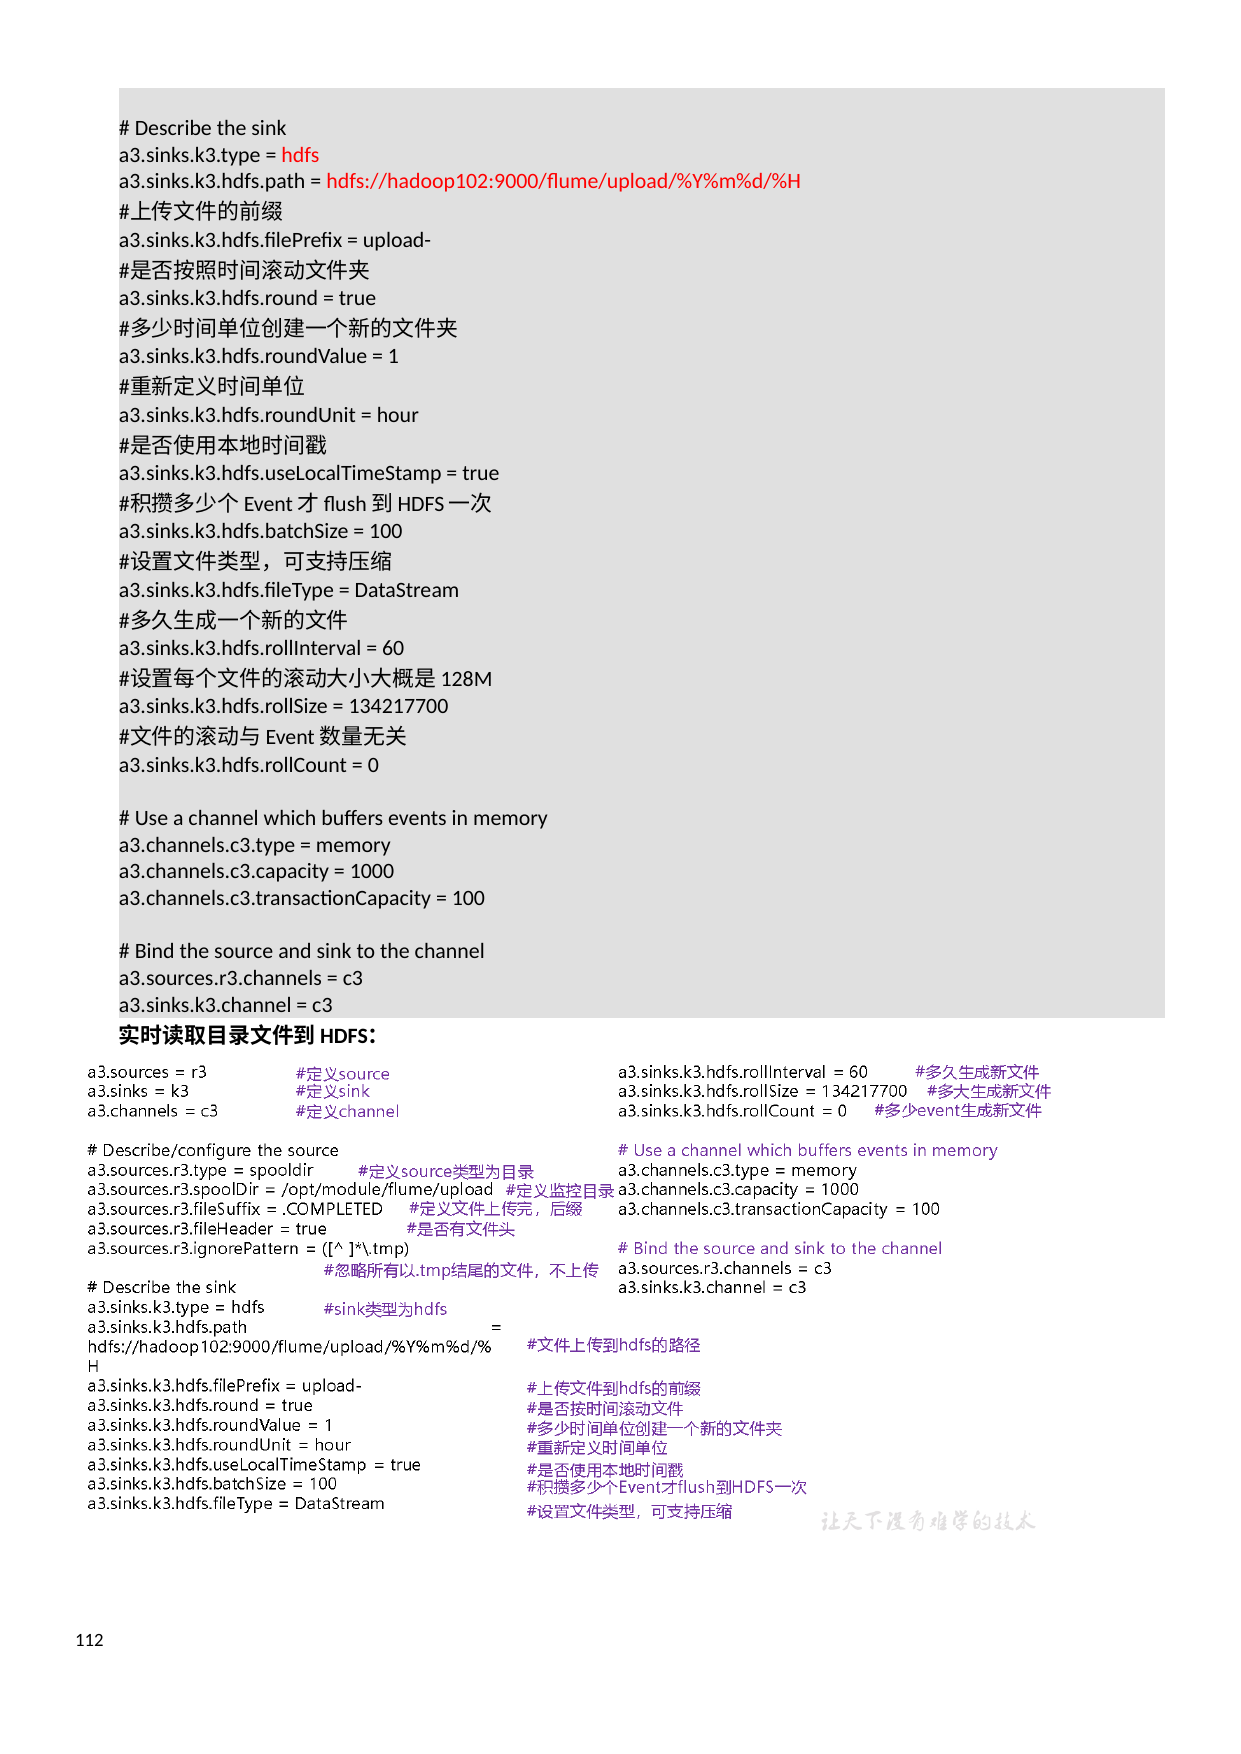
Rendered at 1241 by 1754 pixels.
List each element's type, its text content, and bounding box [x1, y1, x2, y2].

text 实时读取目录文件到HDFS： [75, 1018, 1165, 1050]
text a3.sinks.k3.hdfs.rollInterval = 60 [119, 634, 1165, 661]
text a3.channels.c3.type = memory [119, 831, 1165, 858]
text # Use a channel which buffers events in memory [119, 804, 1165, 831]
text a3.sinks.k3.type = hdfs [119, 141, 1165, 168]
text a3.channels.c3.capacity = 1000 [119, 858, 1165, 884]
text #设置文件类型，可支持压缩 [119, 544, 1165, 576]
text a3.sinks.k3.channel = c3 [119, 991, 1165, 1018]
text a3.sinks.k3.hdfs.roundUnit = hour [119, 401, 1165, 428]
text #积攒多少个Event才flush到HDFS一次 [119, 486, 1165, 518]
text a3.sinks.k3.hdfs.path = hdfs://hadoop102:9000/flume/upload/%Y%m%d/%H [119, 168, 1165, 194]
text a3.sinks.k3.hdfs.round = true [119, 284, 1165, 311]
text a3.sinks.k3.hdfs.fileType = DataStream [119, 576, 1165, 603]
text #是否使用本地时间戳 [119, 428, 1165, 459]
text #设置每个文件的滚动大小大概是128M [119, 661, 1165, 693]
text #多久生成一个新的文件 [119, 603, 1165, 634]
text a3.sinks.k3.hdfs.batchSize = 100 [119, 518, 1165, 544]
text # Bind the source and sink to the channel [119, 938, 1165, 964]
text a3.sinks.k3.hdfs.rollSize = 134217700 [119, 693, 1165, 719]
text #上传文件的前缀 [119, 194, 1165, 226]
text a3.sinks.k3.hdfs.roundValue = 1 [119, 343, 1165, 369]
text # Describe the sink [119, 114, 1165, 141]
text #重新定义时间单位 [119, 369, 1165, 401]
text a3.sources.r3.channels = c3 [119, 964, 1165, 991]
text a3.sinks.k3.hdfs.useLocalTimeStamp = true [119, 459, 1165, 486]
text #是否按照时间滚动文件夹 [119, 253, 1165, 284]
picture [75, 1050, 1066, 1544]
text #多少时间单位创建一个新的文件夹 [119, 311, 1165, 343]
text a3.channels.c3.transactionCapacity = 100 [119, 884, 1165, 911]
text #文件的滚动与Event数量无关 [119, 719, 1165, 751]
text a3.sinks.k3.hdfs.filePrefix = upload- [119, 226, 1165, 253]
text a3.sinks.k3.hdfs.rollCount = 0 [119, 751, 1165, 778]
